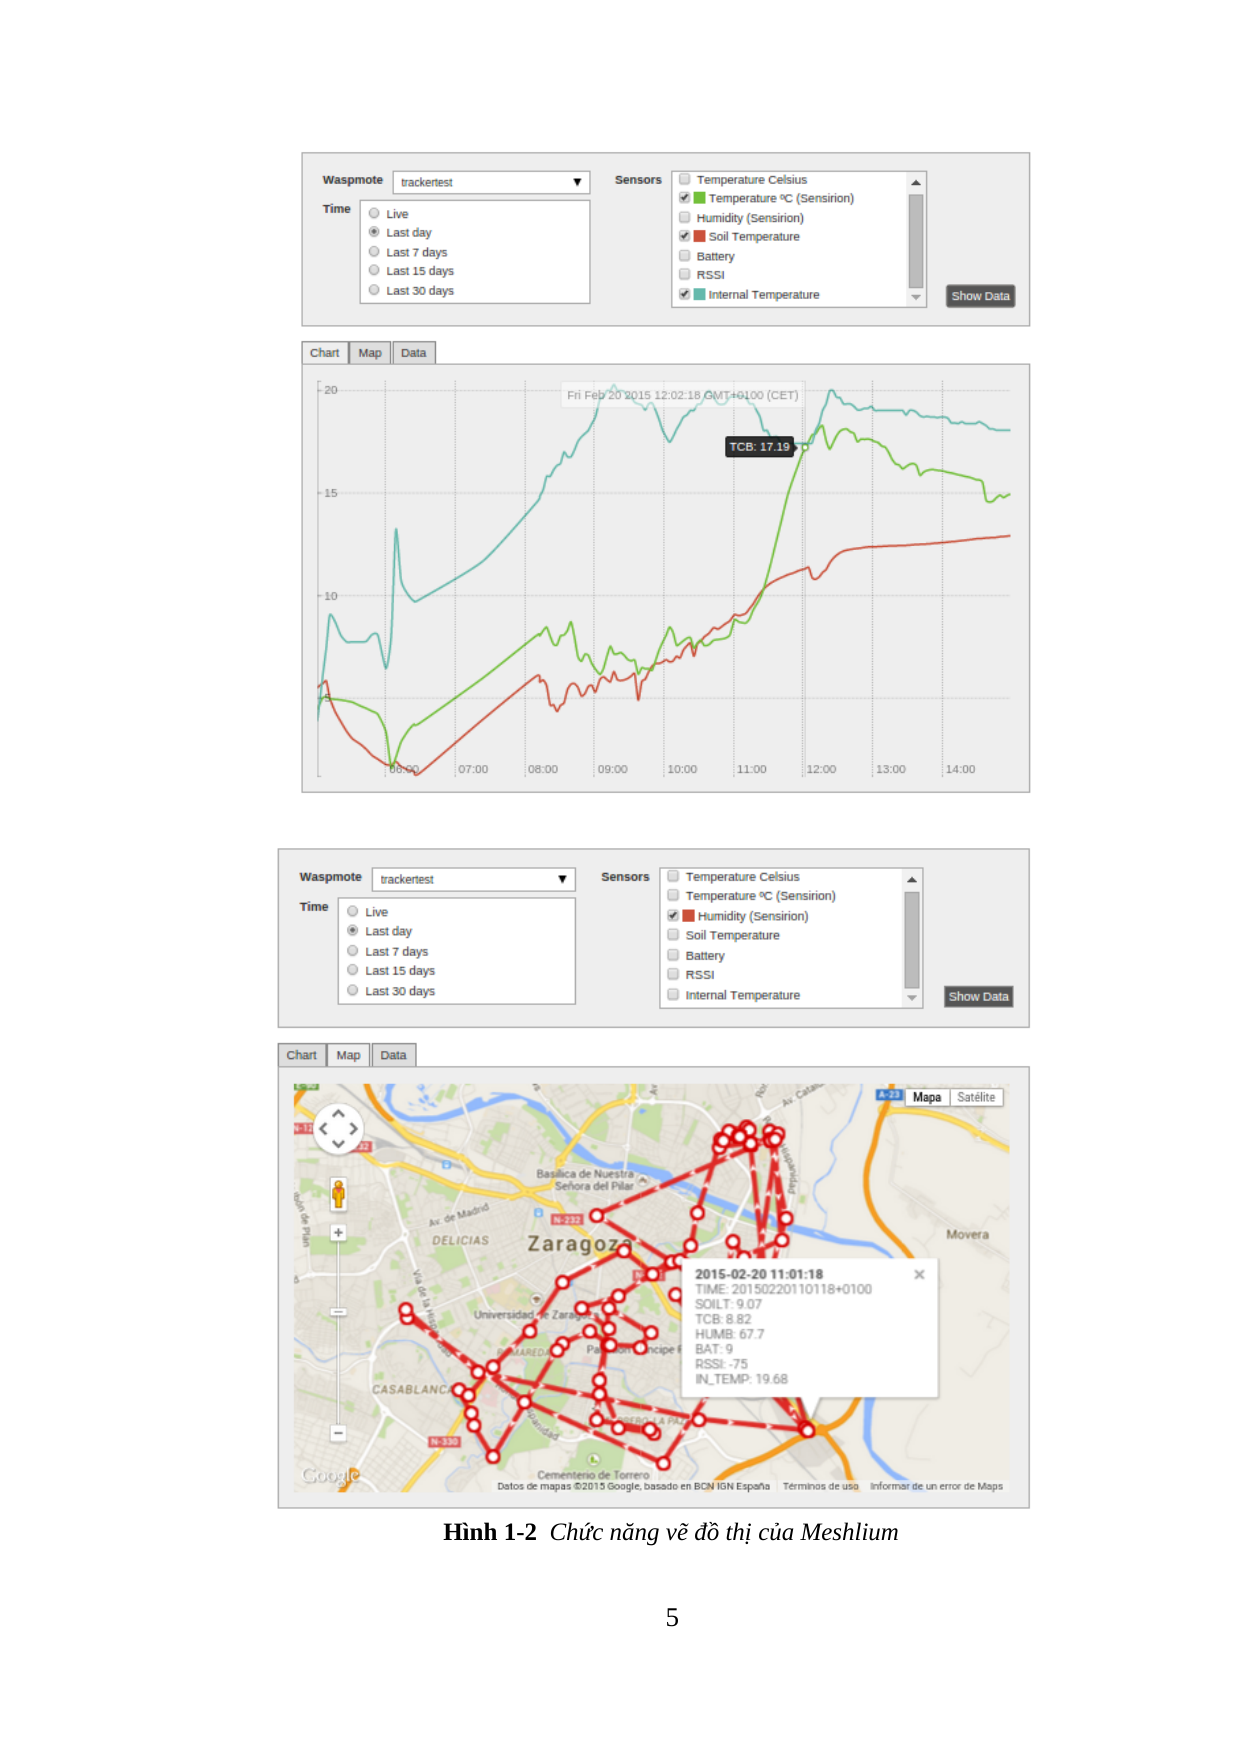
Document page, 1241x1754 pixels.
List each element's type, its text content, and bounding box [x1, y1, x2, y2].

picture [271, 843, 1041, 1517]
picture [295, 147, 1041, 801]
